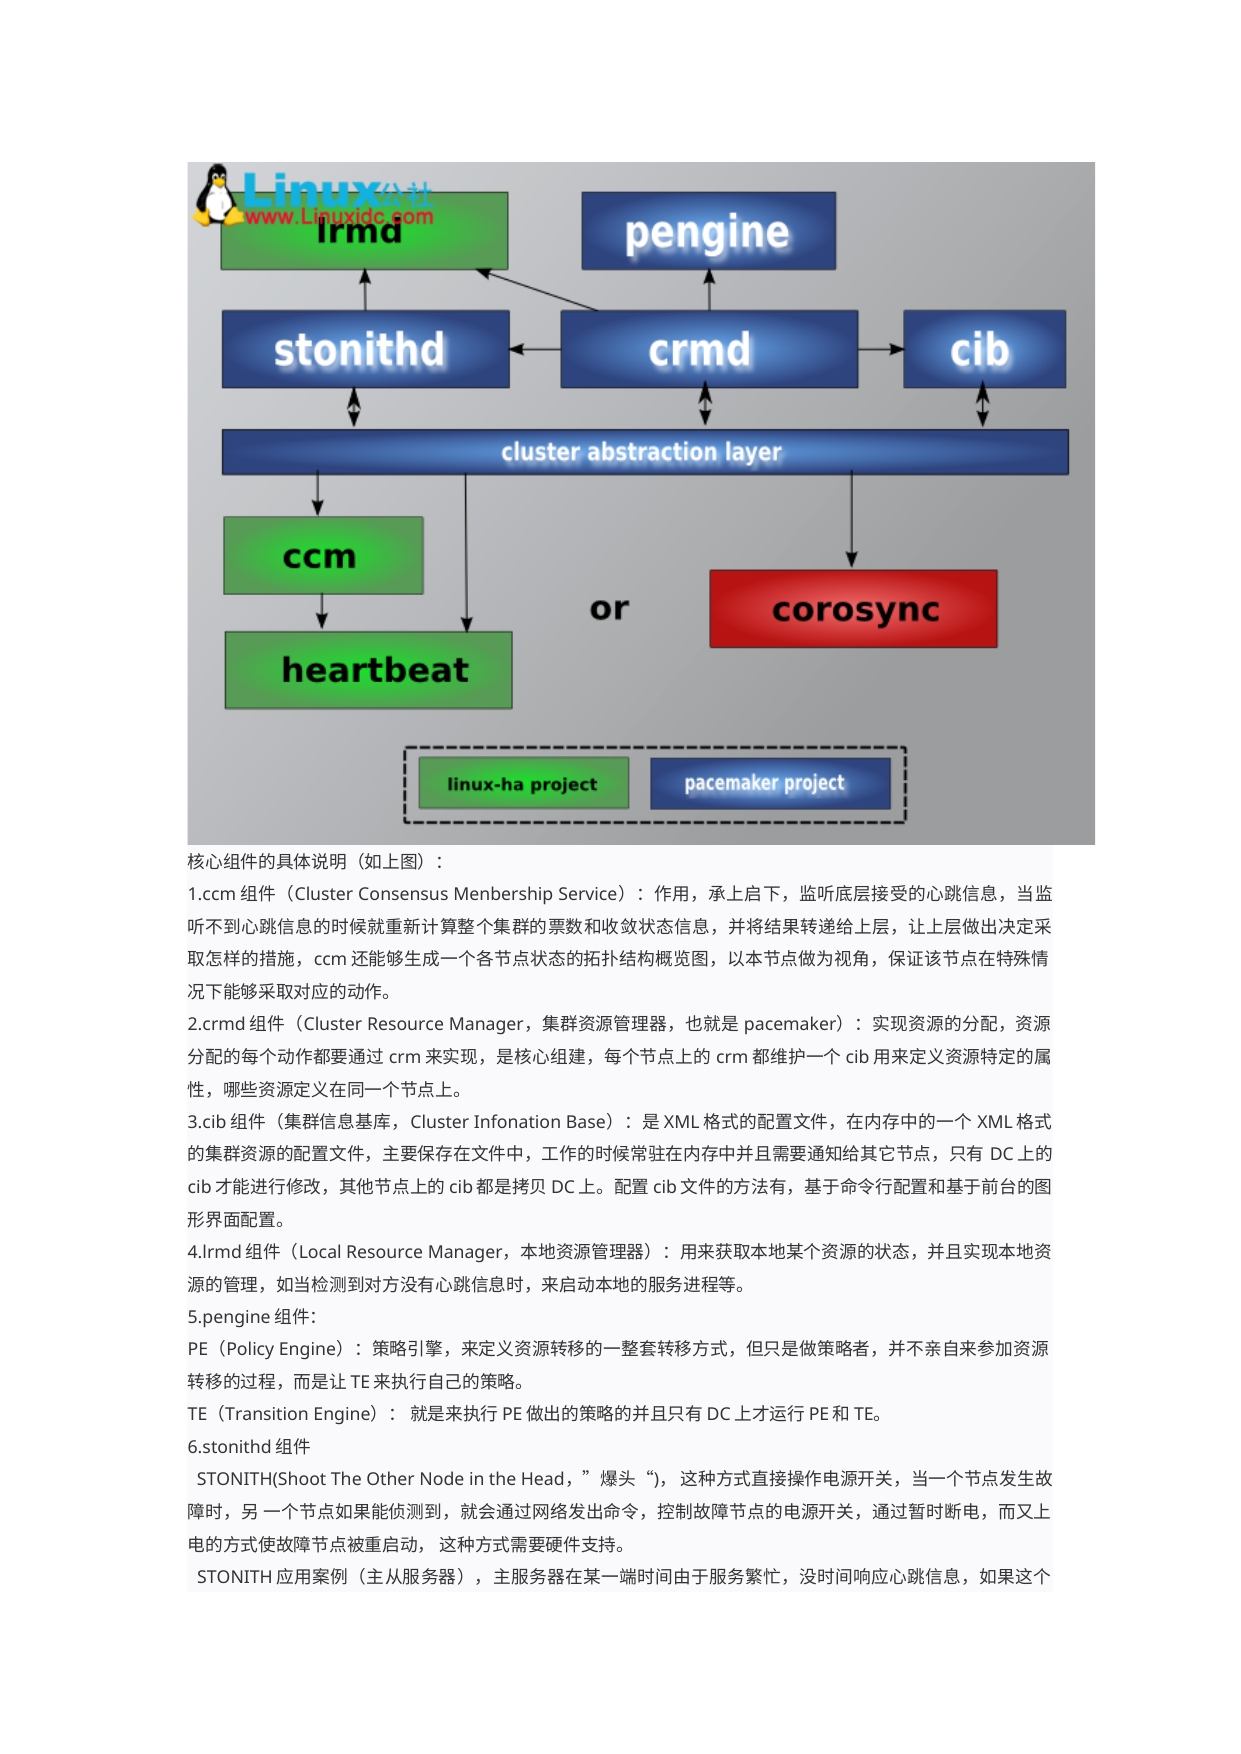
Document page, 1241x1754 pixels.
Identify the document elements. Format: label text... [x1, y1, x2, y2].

text TE（Transition Engine）： 就是来执行PE做出的策略的并且只有DC上才运行PE和TE。 [187, 1397, 1053, 1429]
picture [187, 162, 1096, 845]
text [187, 1429, 1053, 1592]
text 核心组件的具体说明（如上图）： 1.ccm组件（Cluster Consensus Menbership Service）：作用，承上启下，监听底层接受的心跳信息，当监听不到心跳信息的时候就重新计算整个集群的票数和收敛状态信息，并将结果转递给上层，让上层做出决定采取怎样的措施，ccm还能够生成一个各节点状态的拓扑结构概览图，以本节点做为视角，保证该节点在特殊情况下能够采取对应的动作。 2.crmd组件（Cluster Resource Manager，集群资源管理器，也就是pacemaker）：实现资源的分配，资源分配的每个动作都要通过crm来实现，是核心组建，每个节点上的crm都维护一个cib用来定义资源特定的属性，哪些资源定义在同一个节点上。 3.cib组件（集群信息基库，Cluster Infonation Base）：是XML格式的配置文件，在内存中的一个XML格式的集群资源的配置文件，主要保存在文件中，工作的时候常驻在内存中并且需要通知给其它节点，只有DC上的cib才能进行修改，其他节点上的cib都是拷贝DC上。配置cib文件的方法有，基于命令行配置和基于前台的图形界面配置。 4.lrmd组件（Local Resource Manager，本地资源管理器）：用来获取本地某个资源的状态，并且实现本地资源的管理，如当检测到对方没有心跳信息时，来启动本地的服务进程等。 5.pengine组件： PE（Policy Engine）：策略引擎，来定义资源转移的一整套转移方式，但只是做策略者，并不亲自来参加资源转移的过程，而是让TE来执行自己的策略。 [187, 845, 1053, 1397]
